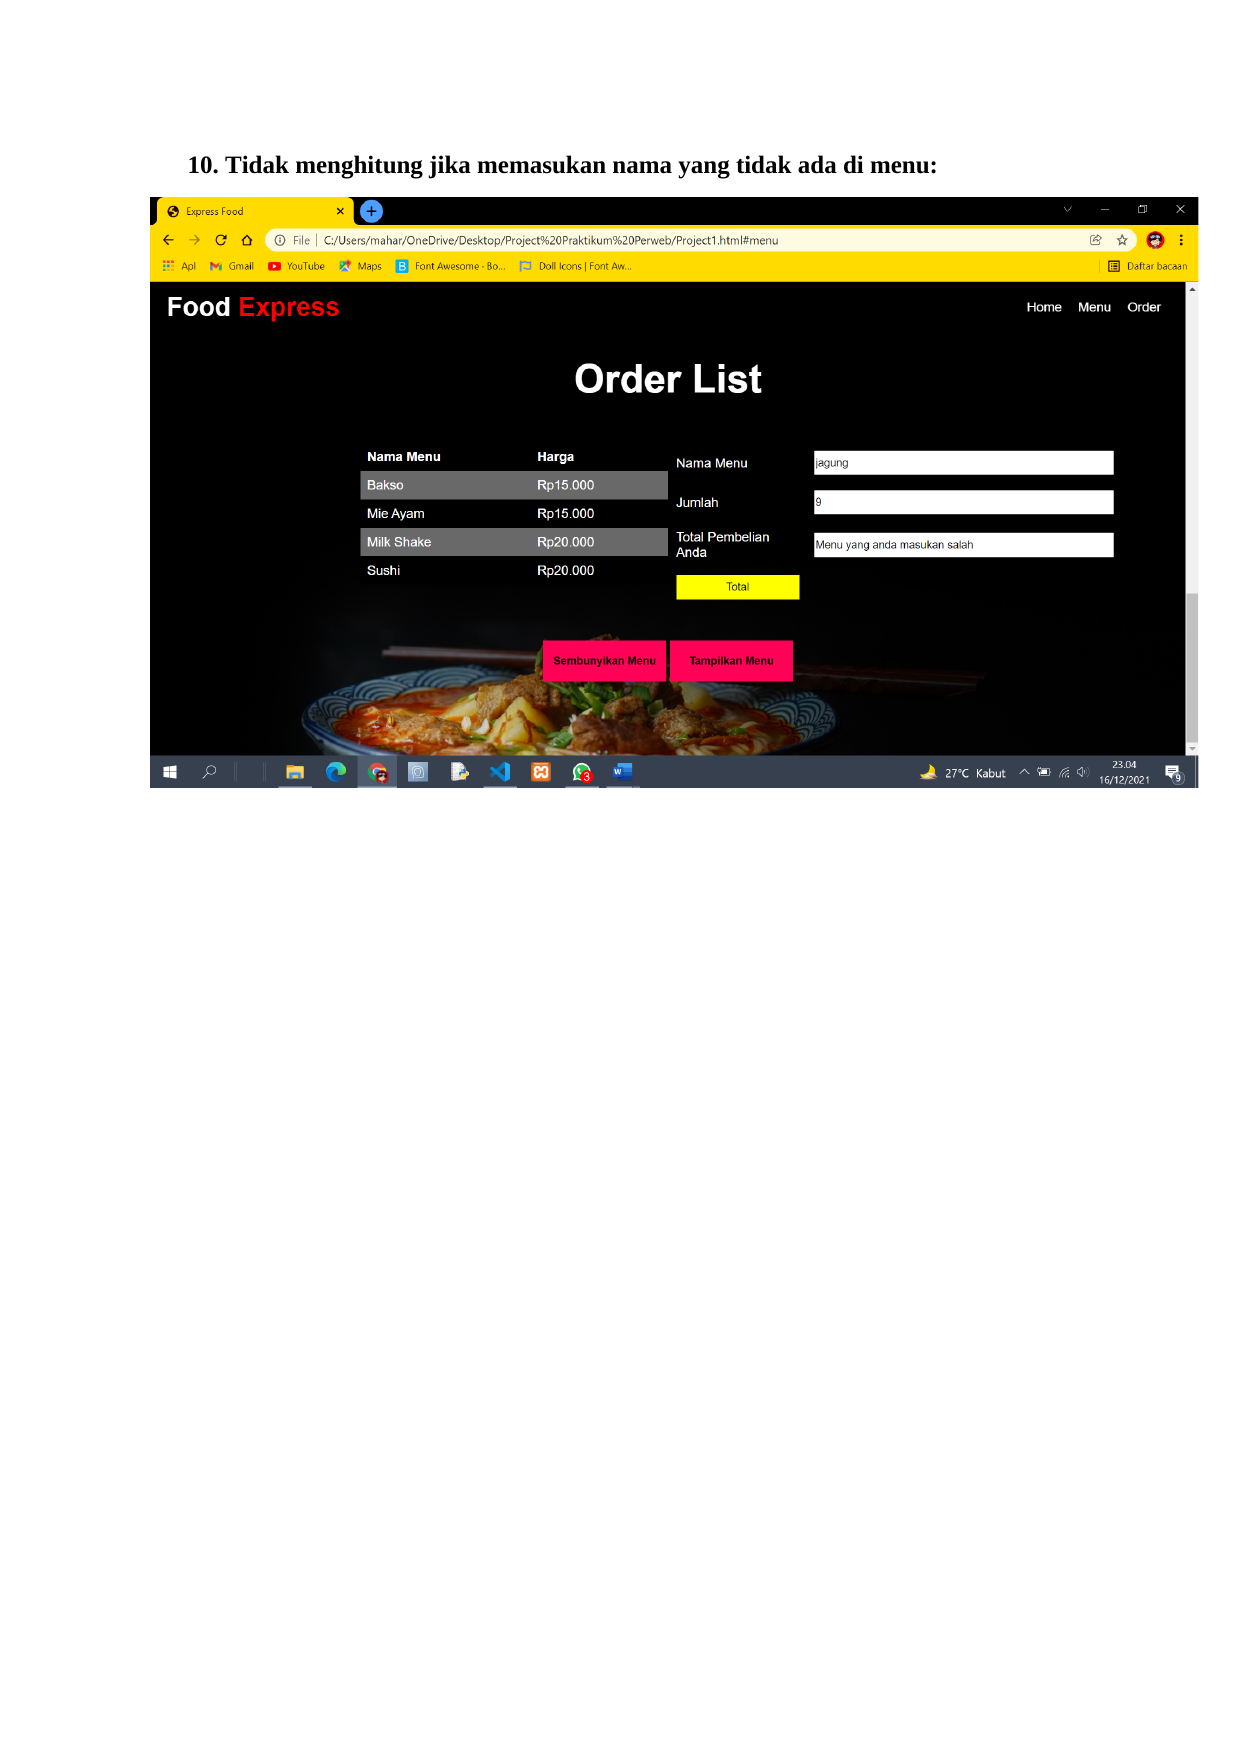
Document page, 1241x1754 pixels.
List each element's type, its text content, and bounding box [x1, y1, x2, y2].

list Tidak menghitung jika memasukan nama yang tidak ada di menu: [187, 150, 1090, 179]
picture [150, 197, 1199, 788]
